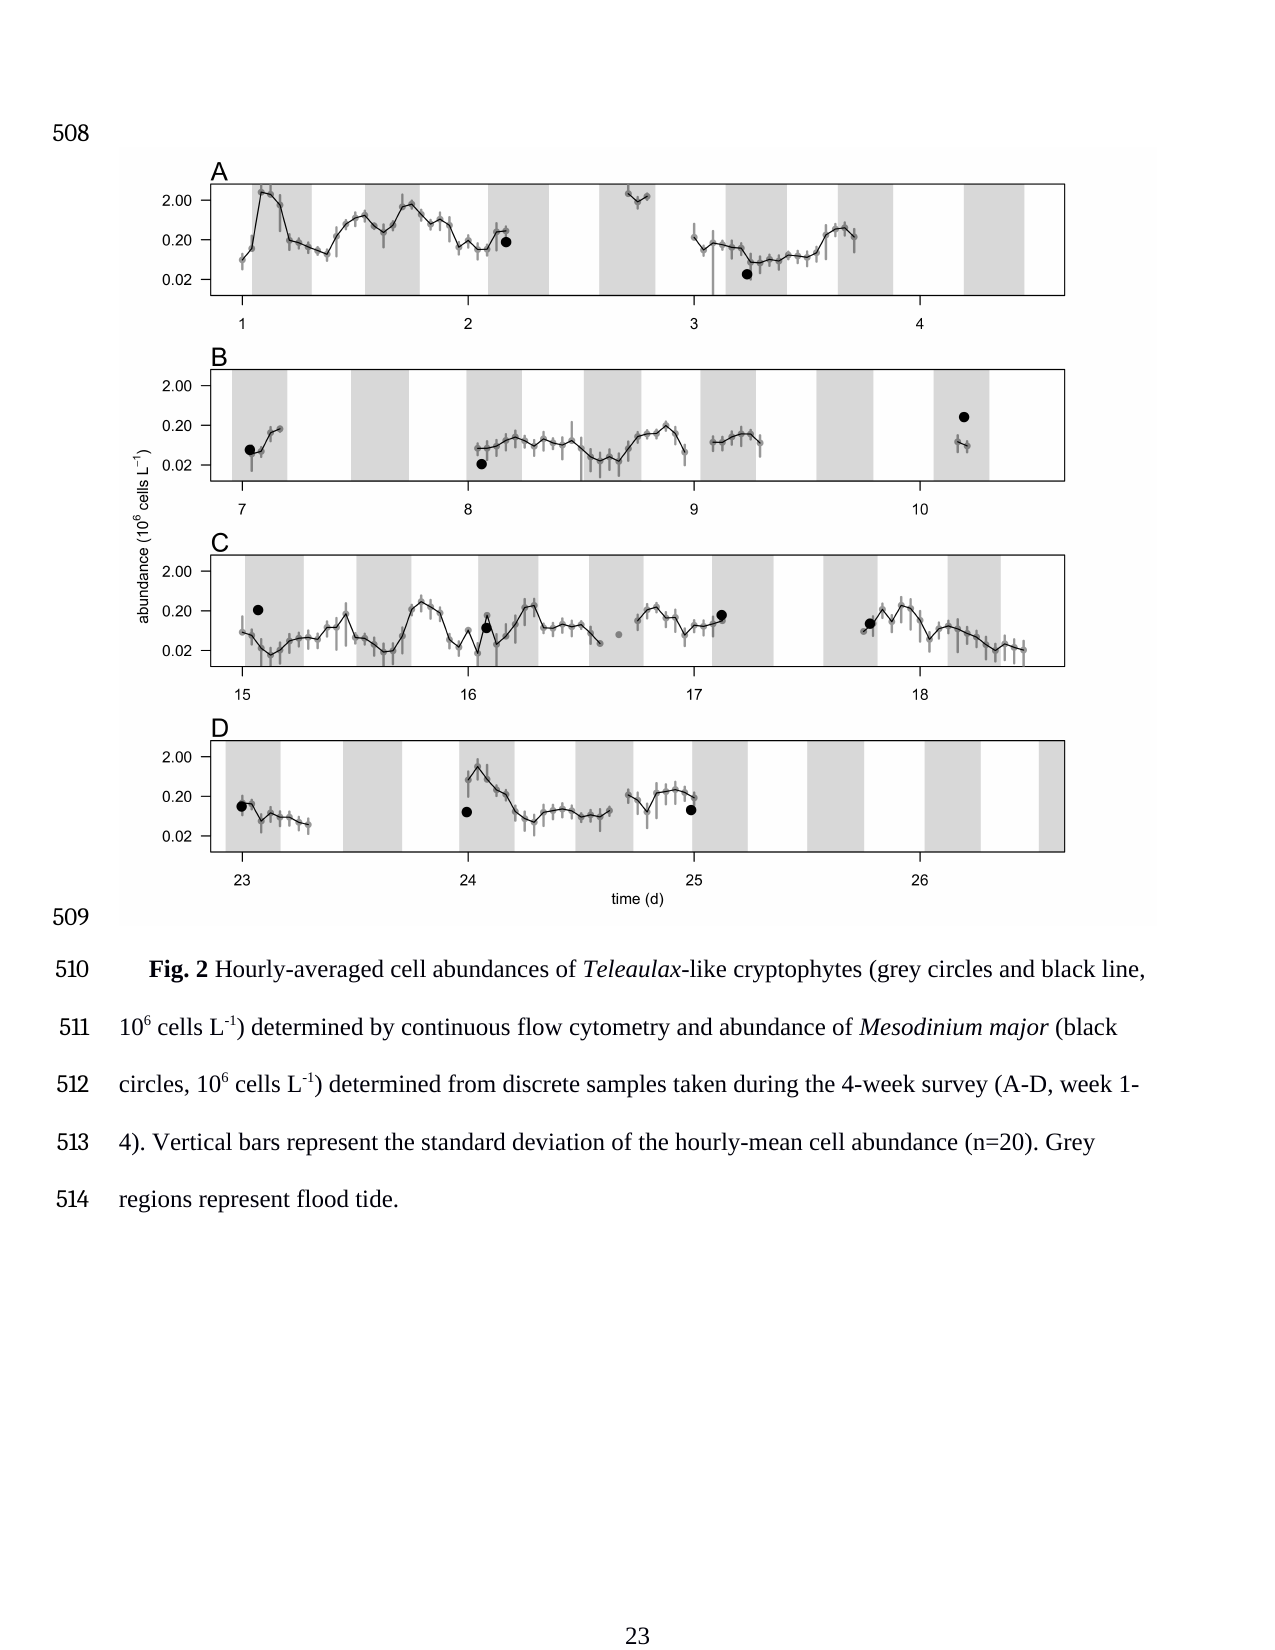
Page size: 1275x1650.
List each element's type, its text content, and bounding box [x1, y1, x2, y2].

picture [118, 147, 1157, 926]
text Fig. 2 Hourly-averaged cell abundances of Teleaulax-like cryptophytes (grey circles and black line, 106 cells L-1) determined by continuous flow cytometry and abundance of Mesodinium major (black circles, 106 cells L-1) determined from discrete samples taken during the 4-week survey (A-D). Vertical bars represent the standard deviation of the hourly-mean cell abundance (n=20). Grey regions represent flood tide. [118, 954, 1156, 1213]
